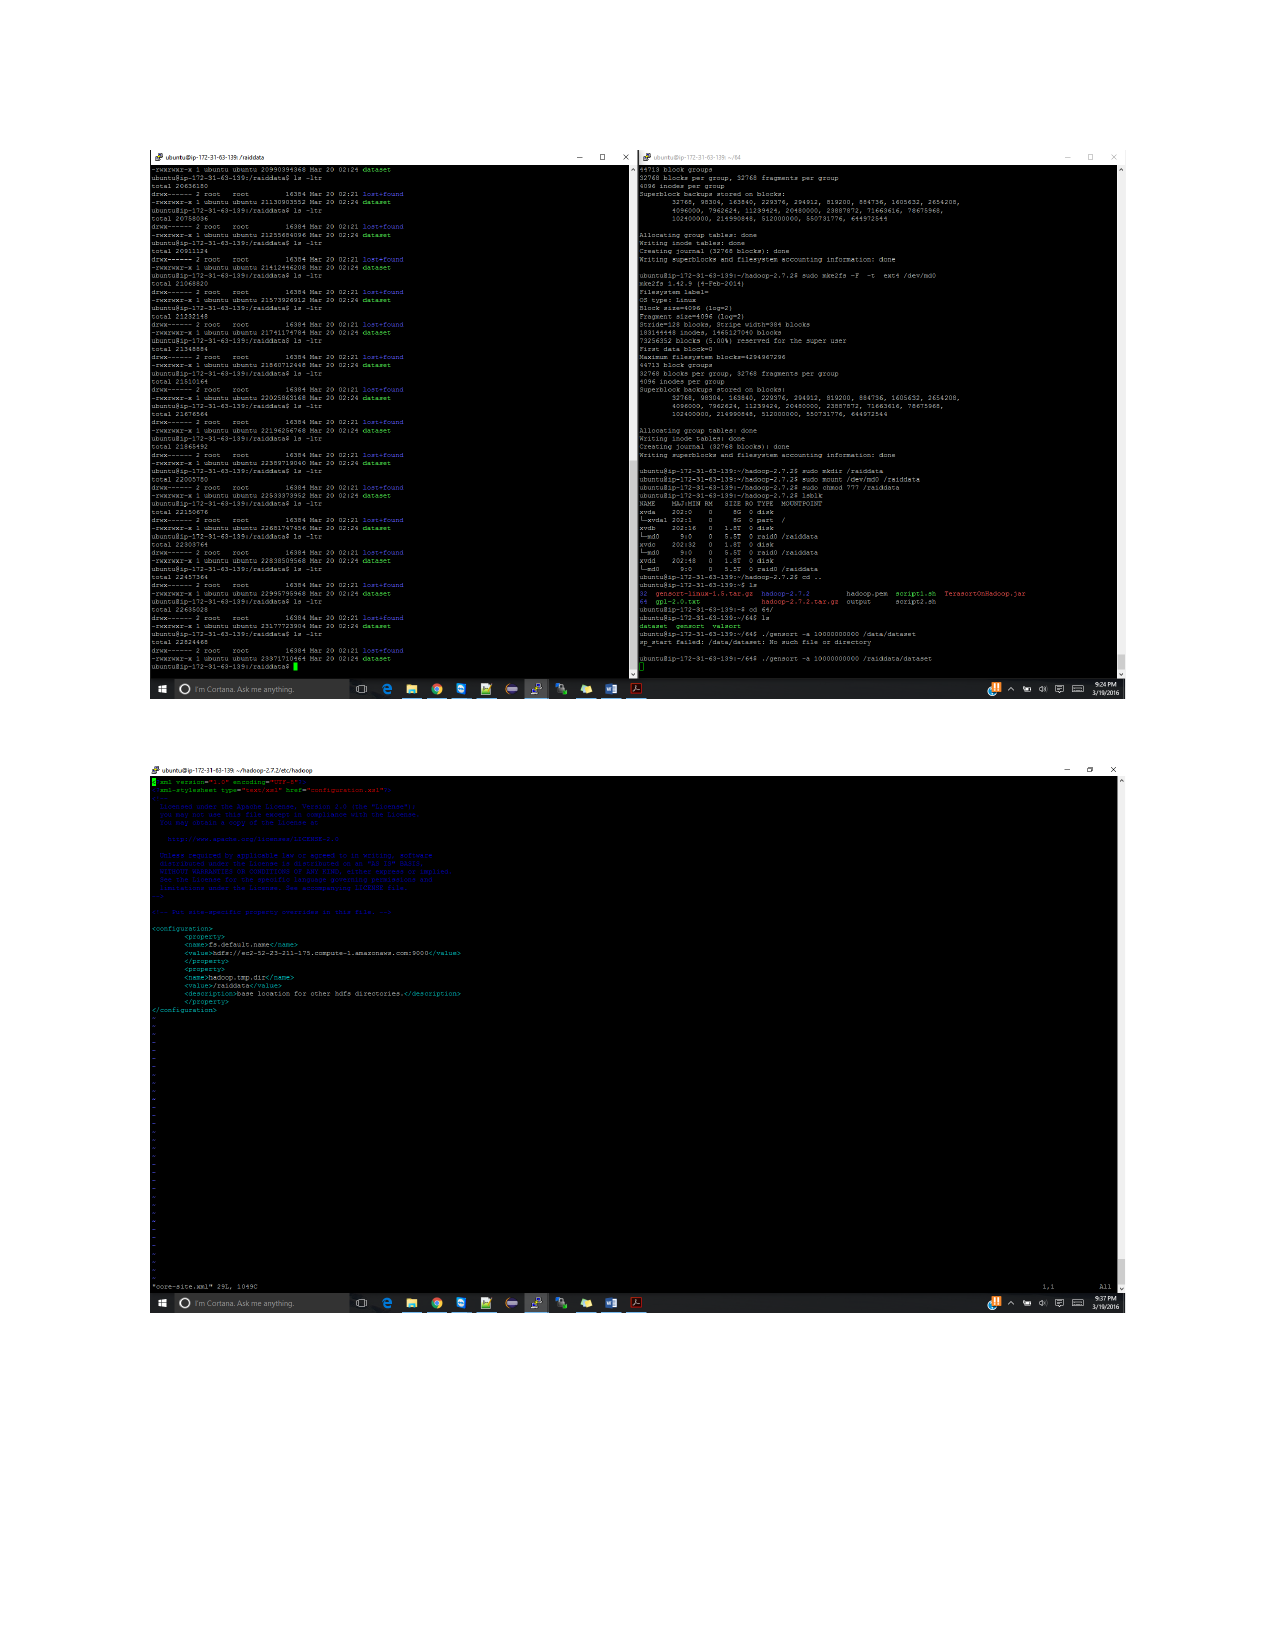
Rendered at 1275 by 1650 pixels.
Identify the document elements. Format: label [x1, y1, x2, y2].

picture [150, 764, 1125, 1313]
picture [150, 150, 1125, 699]
